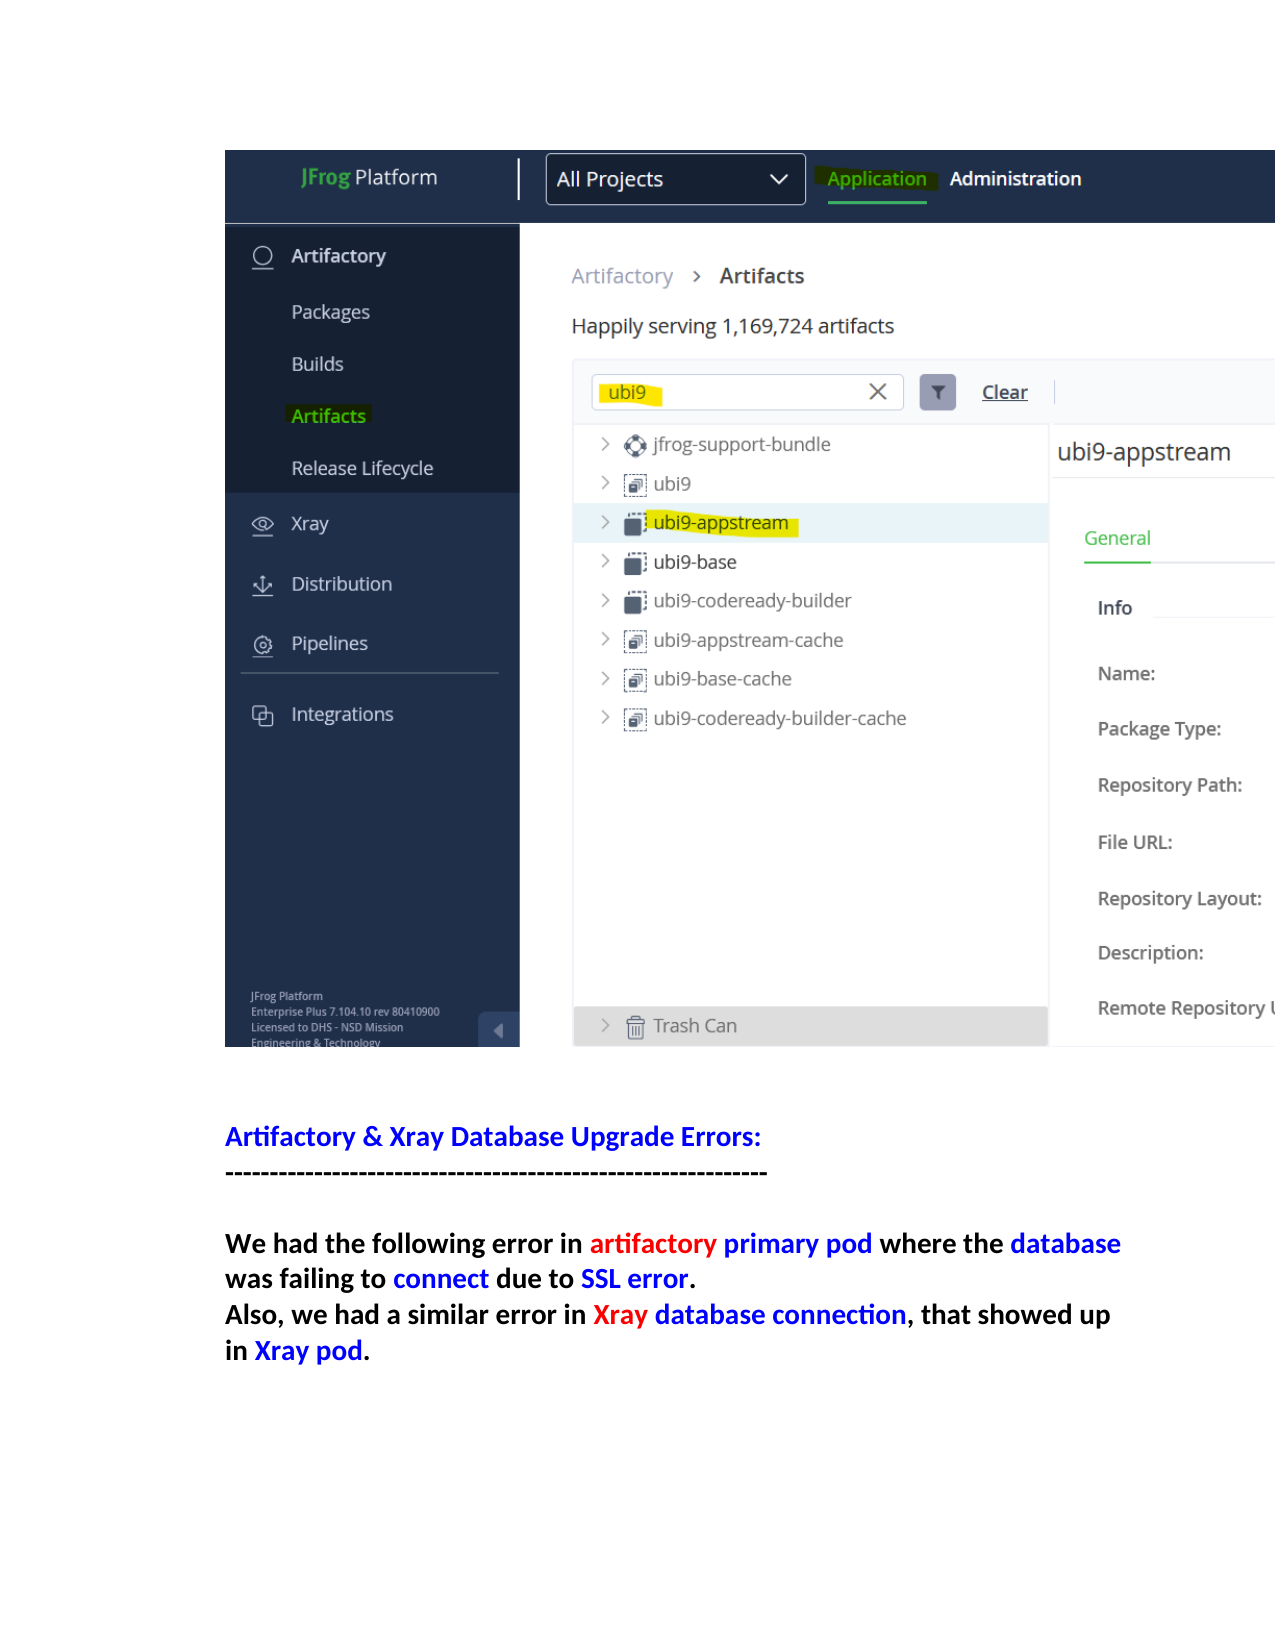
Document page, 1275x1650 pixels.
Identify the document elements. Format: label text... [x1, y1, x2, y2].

text Artifactory & Xray Database Upgrade Errors: [225, 1118, 1125, 1154]
text ------------------------------------------------------------- [225, 1154, 1125, 1189]
text Also, we had a similar error in Xray database connection, that showed up in Xray pod. [225, 1296, 1125, 1367]
picture [225, 150, 1275, 1047]
text We had the following error in artifactory primary pod where the database was failing to connect due to SSL error. [225, 1225, 1125, 1296]
